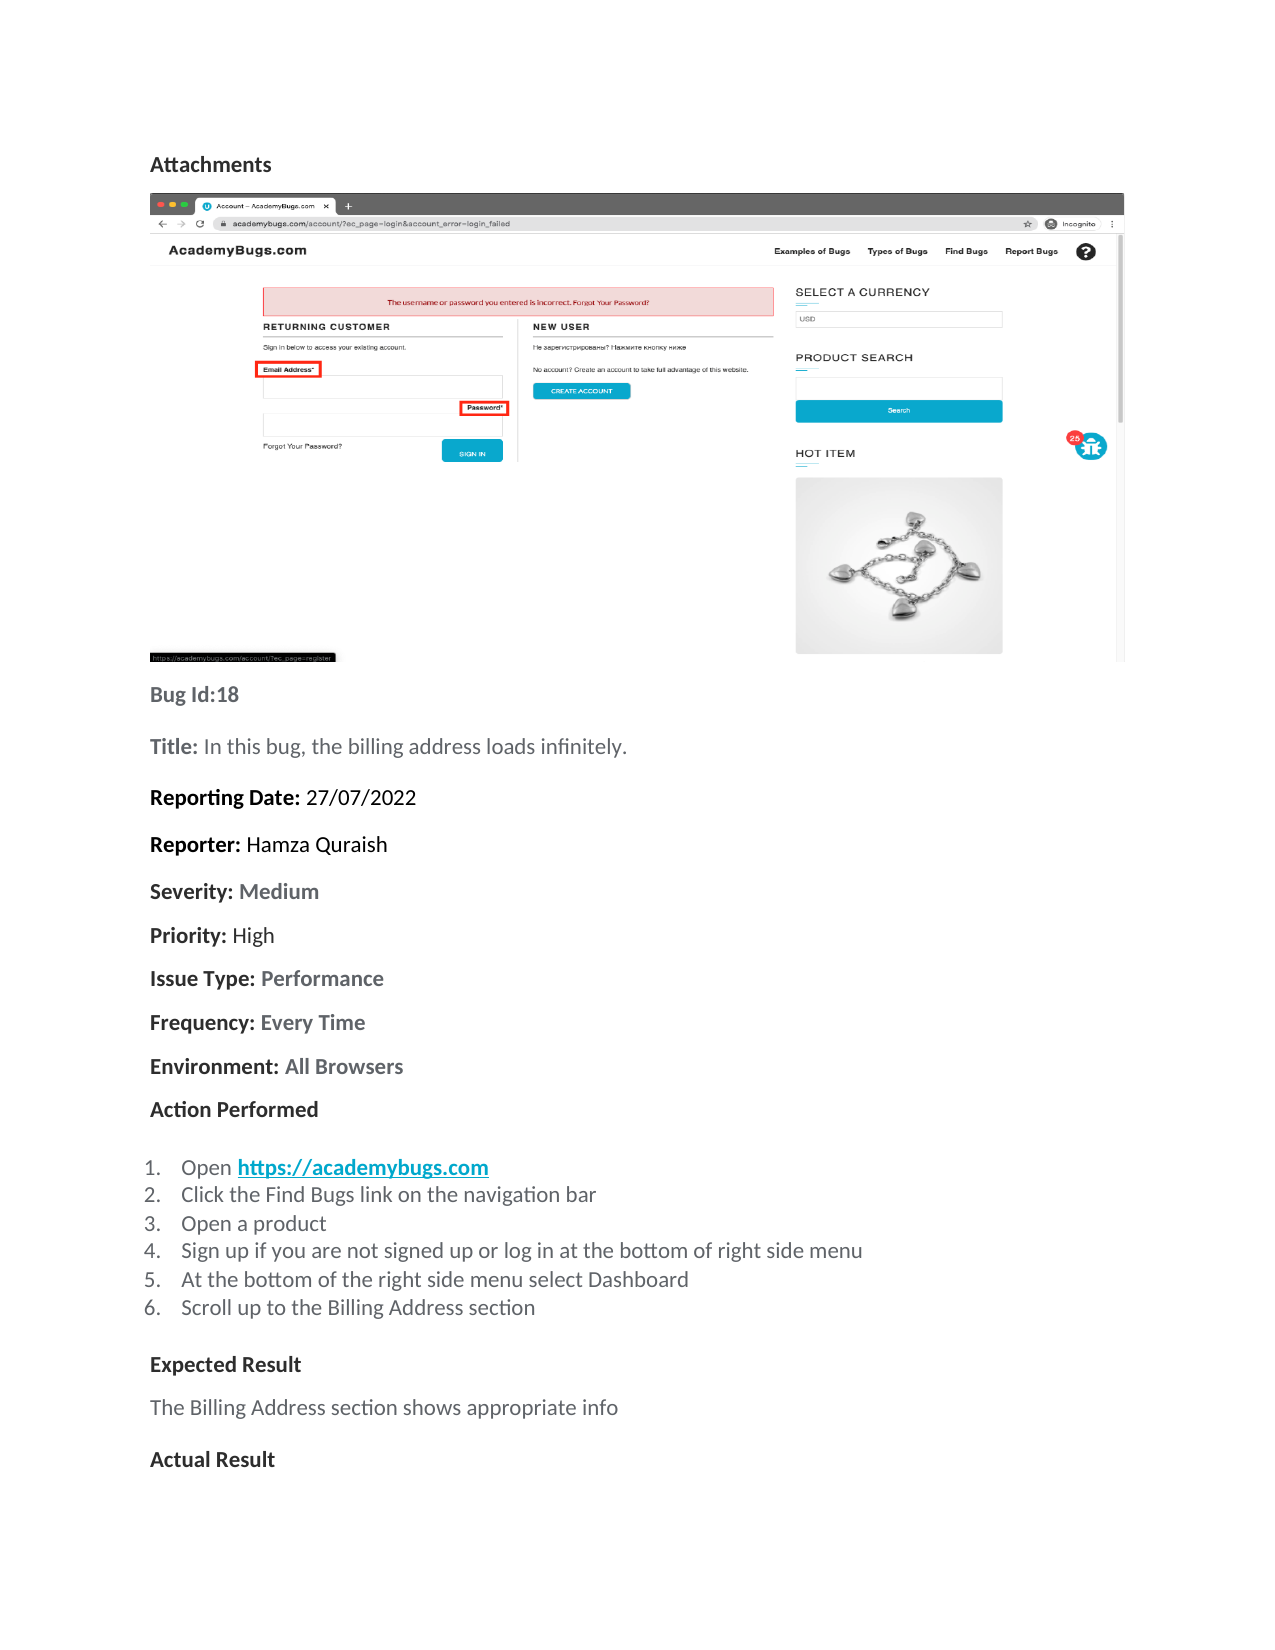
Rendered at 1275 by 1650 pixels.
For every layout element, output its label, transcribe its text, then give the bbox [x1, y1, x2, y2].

subtitle Action Performed [150, 1095, 1125, 1123]
text Reporter: Hamza Quraish [150, 830, 1125, 858]
list Open a product [144, 1209, 1125, 1237]
list At the bottom of the right side menu select Dashboard [144, 1265, 1125, 1293]
subtitle Severity: Medium [150, 877, 1125, 905]
text Title: In this bug, the billing address loads infinitely. [150, 732, 1125, 760]
list Click the Find Bugs link on the navigation bar [144, 1181, 1125, 1209]
subtitle Expected Result [150, 1350, 1125, 1378]
subtitle Priority: High [150, 921, 1125, 949]
list Open https://academybugs.com [144, 1153, 1125, 1181]
list Sign up if you are not signed up or log in at the bottom of right side menu [144, 1237, 1125, 1265]
picture [150, 193, 1125, 662]
subtitle Environment: All Browsers [150, 1052, 1125, 1080]
subtitle Issue Type: Performance [150, 964, 1125, 992]
subtitle Attachments [150, 150, 1125, 178]
text The Billing Address section shows appropriate info [150, 1393, 1125, 1422]
list Scroll up to the Billing Address section [144, 1293, 1125, 1321]
subtitle Actual Result [150, 1445, 1125, 1473]
text Reporting Date: 27/07/2022 [150, 783, 1125, 811]
text Bug Id:18 [150, 681, 1125, 708]
subtitle Frequency: Every Time [150, 1008, 1125, 1036]
